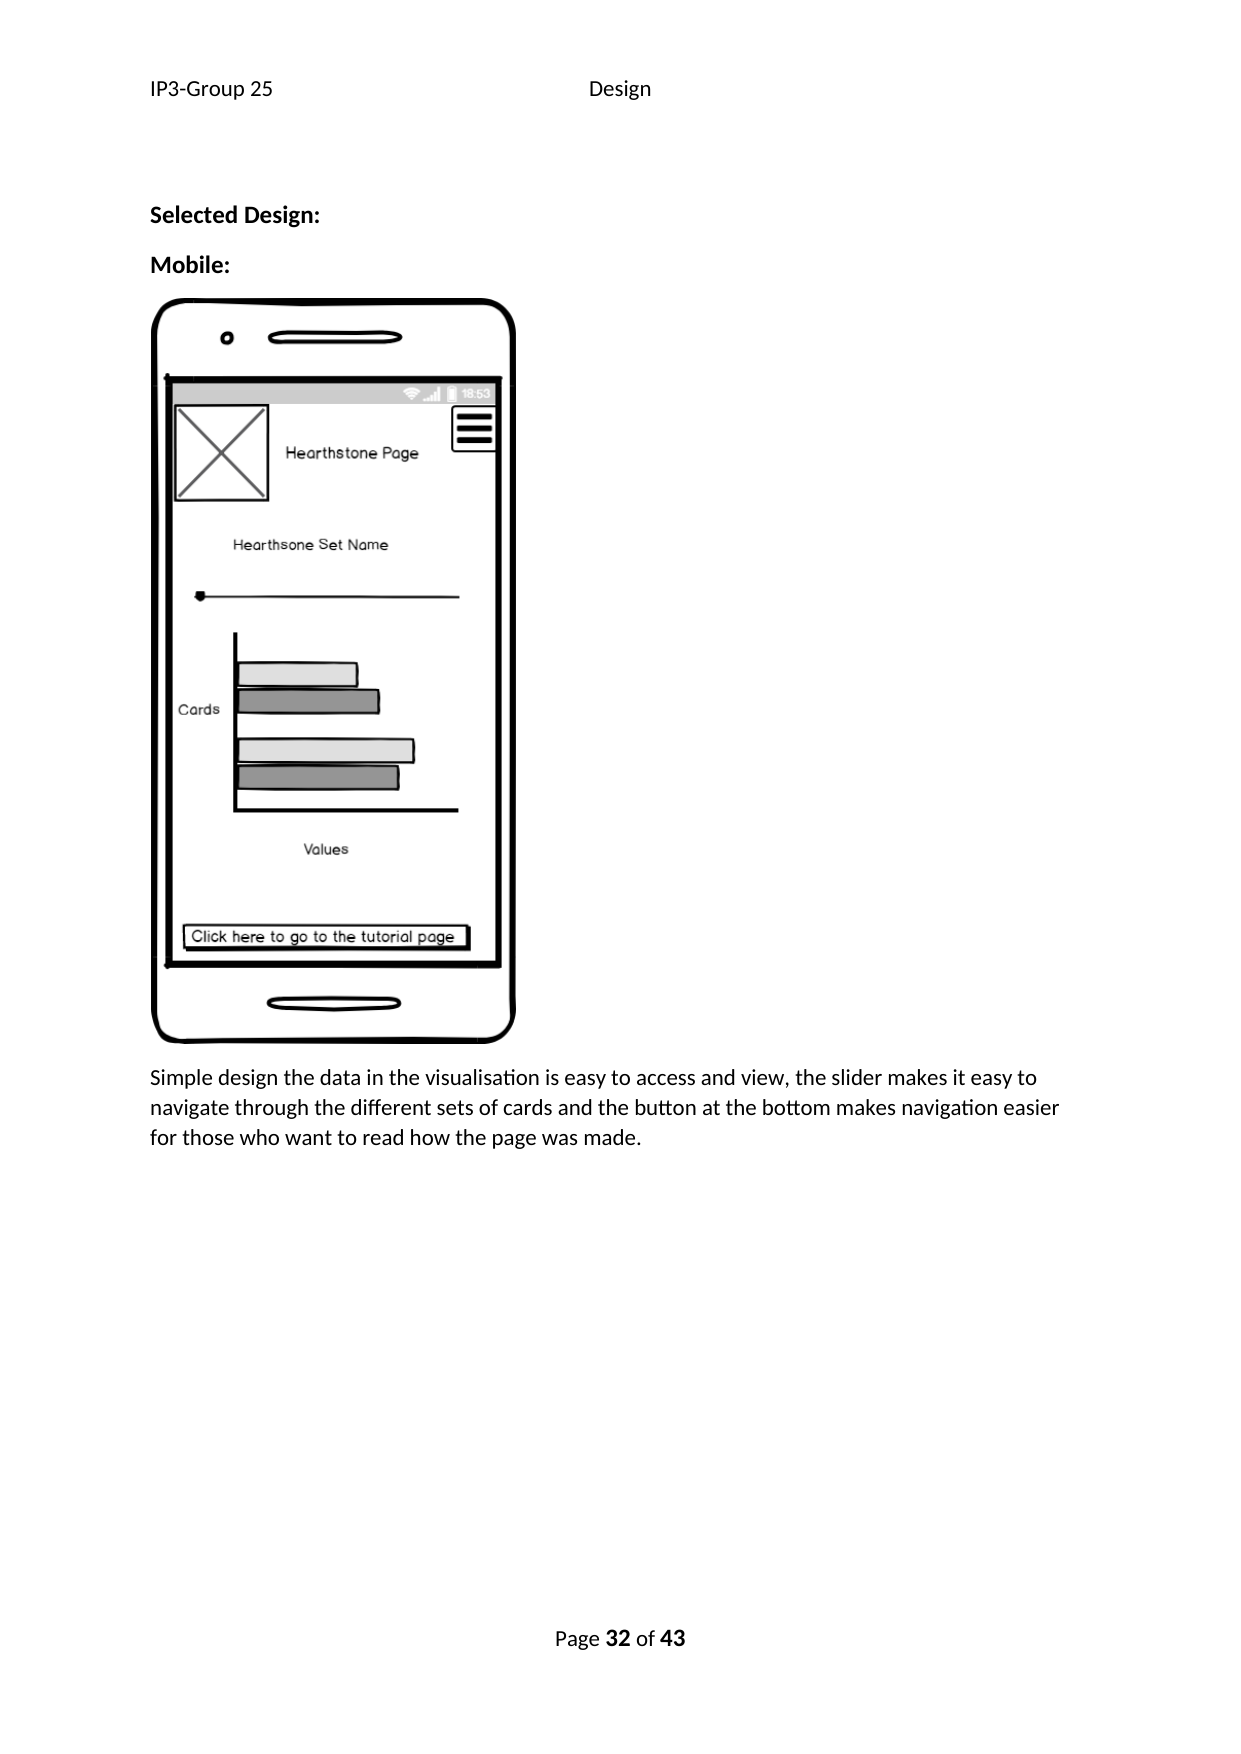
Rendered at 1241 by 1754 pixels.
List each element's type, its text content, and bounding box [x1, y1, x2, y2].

text Selected Design: [150, 199, 1090, 230]
picture [150, 298, 516, 1044]
text Mobile: [150, 249, 1090, 280]
text Simple design the data in the visualisation is easy to access and view, the slider makes it easy to navigate through the different sets of cards and the button at the bottom makes navigation easier for those who want to read how the page was made. [150, 1063, 1090, 1151]
